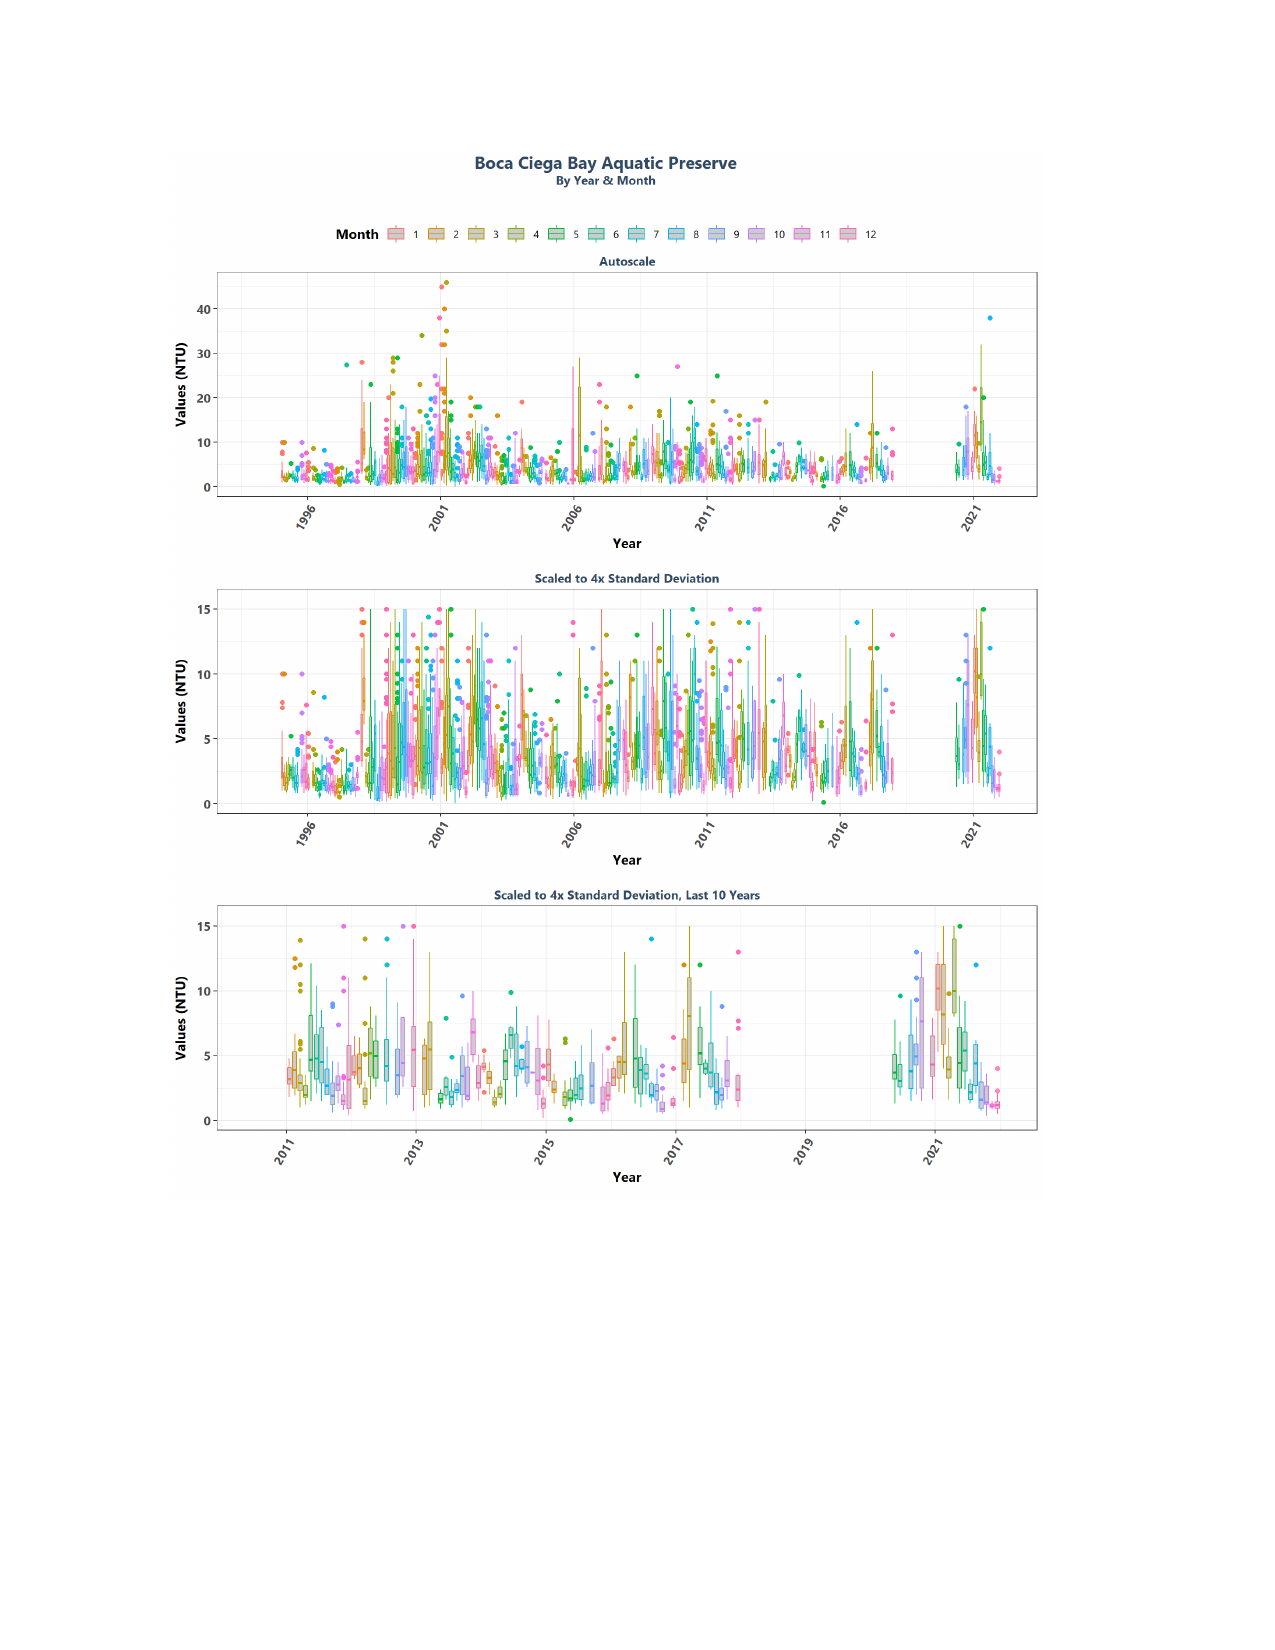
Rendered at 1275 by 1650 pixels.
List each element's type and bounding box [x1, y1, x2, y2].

picture [168, 150, 1044, 1200]
